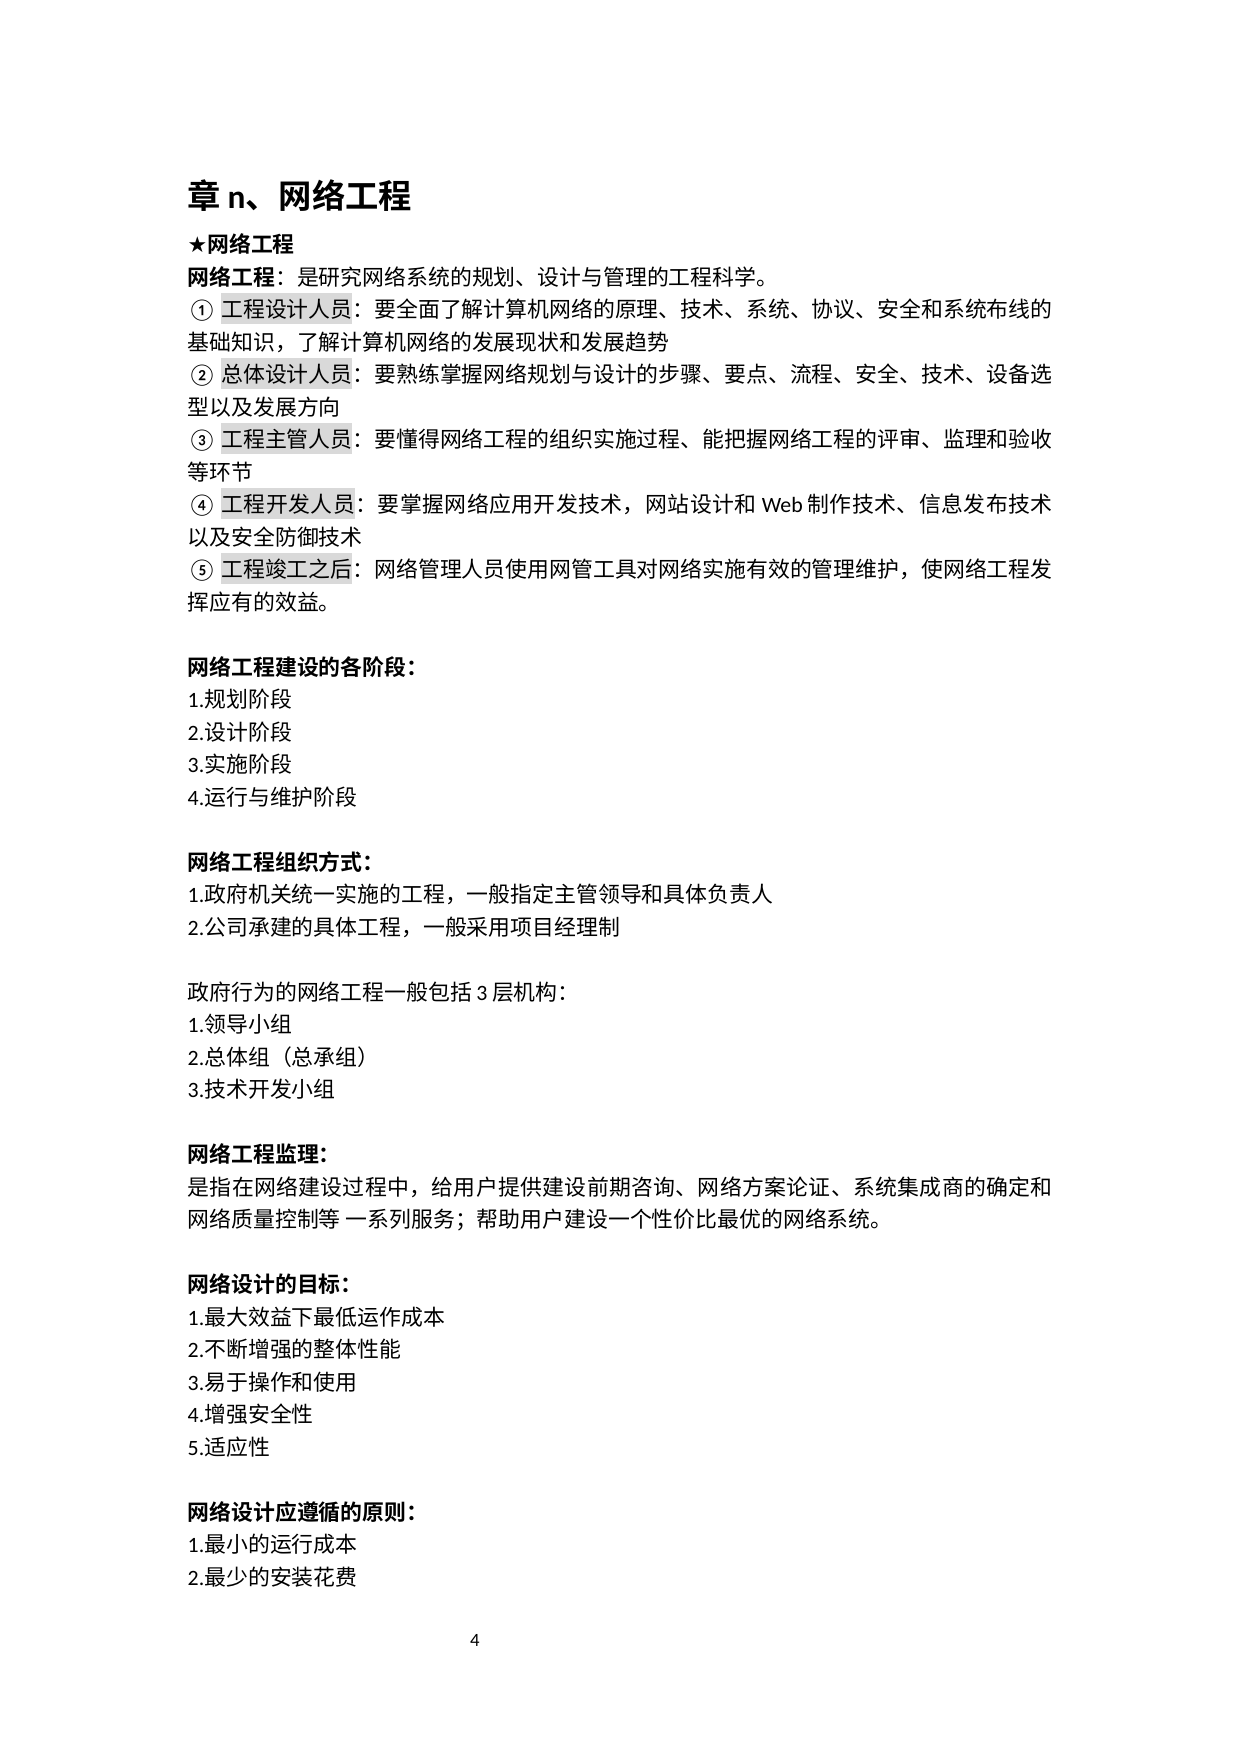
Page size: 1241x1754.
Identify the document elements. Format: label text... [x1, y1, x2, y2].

text ③工程主管人员：要懂得网络工程的组织实施过程、能把握网络工程的评审、监理和验收等环节 [187, 422, 1053, 487]
text 网络设计应遵循的原则： [187, 1494, 1053, 1527]
text 4.增强安全性 [187, 1397, 1053, 1429]
text 1.领导小组 [187, 1007, 1053, 1039]
text 网络工程建设的各阶段： [187, 649, 1053, 682]
text 网络工程：是研究网络系统的规划、设计与管理的工程科学。 [187, 259, 1053, 292]
text 是指在网络建设过程中，给用户提供建设前期咨询、网络方案论证、系统集成商的确定和网络质量控制等 一系列服务；帮助用户建设一个性价比最优的网络系统。 [187, 1169, 1053, 1234]
text 2.设计阶段 [187, 714, 1053, 747]
text 1.规划阶段 [187, 682, 1053, 714]
text 3.易于操作和使用 [187, 1364, 1053, 1397]
text 1.最大效益下最低运作成本 [187, 1299, 1053, 1332]
text ★网络工程 [187, 227, 1053, 259]
text 章n、网络工程 [187, 162, 1053, 227]
text 网络工程组织方式： [187, 844, 1053, 877]
text 2.公司承建的具体工程，一般采用项目经理制 [187, 909, 1053, 942]
text ⑤工程竣工之后：网络管理人员使用网管工具对网络实施有效的管理维护，使网络工程发挥应有的效益。 [187, 552, 1053, 617]
text 2.最少的安装花费 [187, 1559, 1053, 1592]
text 政府行为的网络工程一般包括3层机构： [187, 974, 1053, 1007]
text 2.不断增强的整体性能 [187, 1332, 1053, 1364]
text 3.实施阶段 [187, 747, 1053, 779]
text ④工程开发人员：要掌握网络应用开发技术，网站设计和Web制作技术、信息发布技术以及安全防御技术 [187, 487, 1053, 552]
text 3.技术开发小组 [187, 1072, 1053, 1104]
text 1.最小的运行成本 [187, 1527, 1053, 1559]
text 网络设计的目标： [187, 1267, 1053, 1299]
text 网络工程监理： [187, 1137, 1053, 1169]
text 1.政府机关统一实施的工程，一般指定主管领导和具体负责人 [187, 877, 1053, 909]
text 2.总体组（总承组） [187, 1039, 1053, 1072]
text 5.适应性 [187, 1429, 1053, 1462]
text 4.运行与维护阶段 [187, 779, 1053, 812]
text ②总体设计人员：要熟练掌握网络规划与设计的步骤、要点、流程、安全、技术、设备选型以及发展方向 [187, 357, 1053, 422]
text ①工程设计人员：要全面了解计算机网络的原理、技术、系统、协议、安全和系统布线的基础知识，了解计算机网络的发展现状和发展趋势 [187, 292, 1053, 357]
